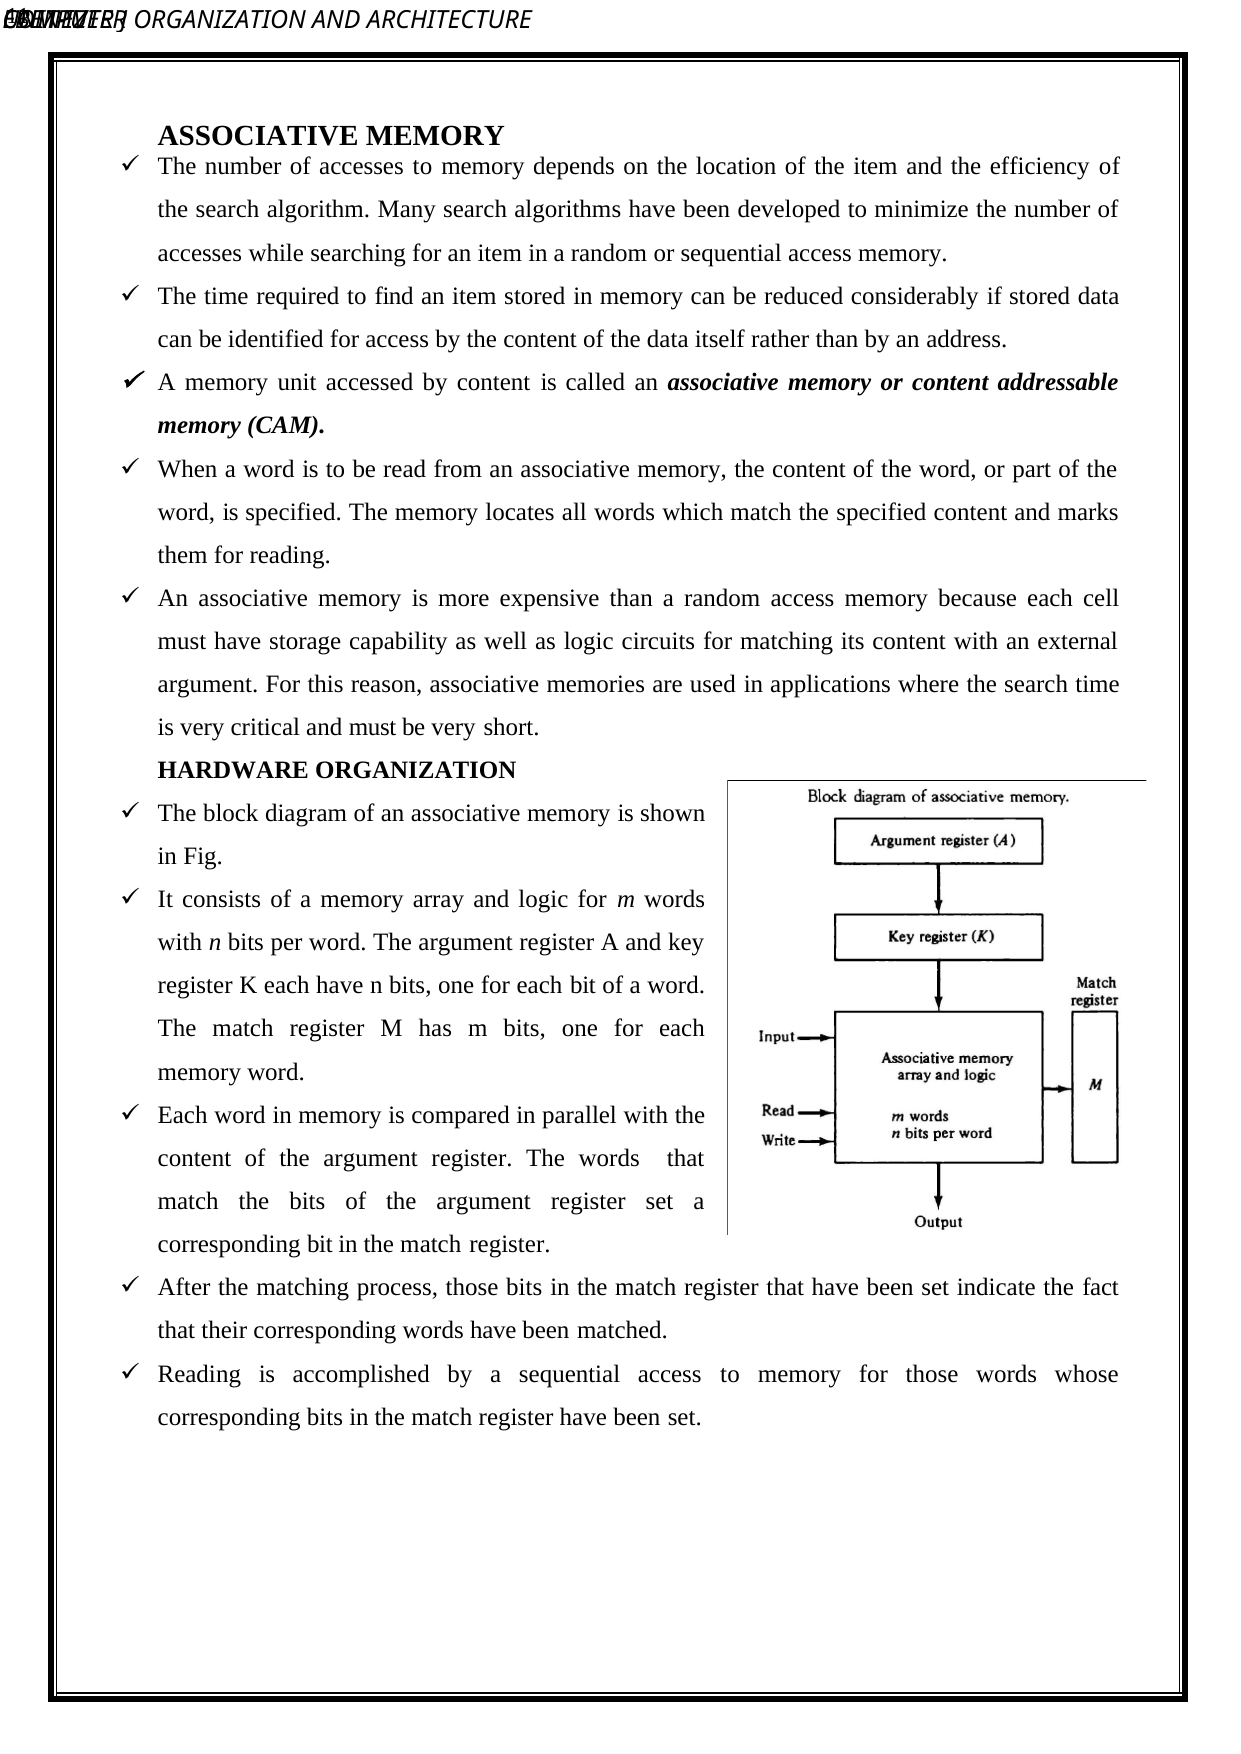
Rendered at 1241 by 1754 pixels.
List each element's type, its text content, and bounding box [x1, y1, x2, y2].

list Reading is accomplished by a sequential access to memory for those words whose corresponding bits in the match register have been set. [120, 1359, 1119, 1431]
list When a word is to be read from an associative memory, the content of the word, or part of the word, is specified. The memory locates all words which match the specified content and marks them for reading. [120, 454, 1119, 569]
subtitle ASSOCIATIVE MEMORY [157, 118, 1179, 151]
list The time required to find an item stored in memory can be reduced considerably if stored data can be identified for access by the content of the data itself rather than by an address. [120, 281, 1119, 353]
list The number of accesses to memory depends on the location of the item and the efficiency of the search algorithm. Many search algorithms have been developed to minimize the number of accesses while searching for an item in a random or sequential access memory. [120, 151, 1120, 266]
list Each word in memory is compared in parallel with the content of the argument register. The words that match the bits of the argument register set a corresponding bit in the match register. [120, 1100, 705, 1258]
subtitle HARDWARE ORGANIZATION [157, 756, 1179, 784]
list An associative memory is more expensive than a random access memory because each cell must have storage capability as well as logic circuits for matching its content with an external argument. For this reason, associative memories are used in applications where the search time is very critical and must be very short. [120, 583, 1120, 741]
picture [727, 780, 1147, 1235]
list After the matching process, those bits in the match register that have been set indicate the fact that their corresponding words have been matched. [120, 1272, 1118, 1344]
list A memory unit accessed by content is called an associative memory or content addressable memory (CAM). [120, 367, 1119, 439]
list The block diagram of an associative memory is shown in Fig. [120, 798, 705, 870]
list It consists of a memory array and logic for m words with n bits per word. The argument register A and key register K each have n bits, one for each bit of a word. The match register M has m bits, one for each memory word. [120, 884, 705, 1085]
